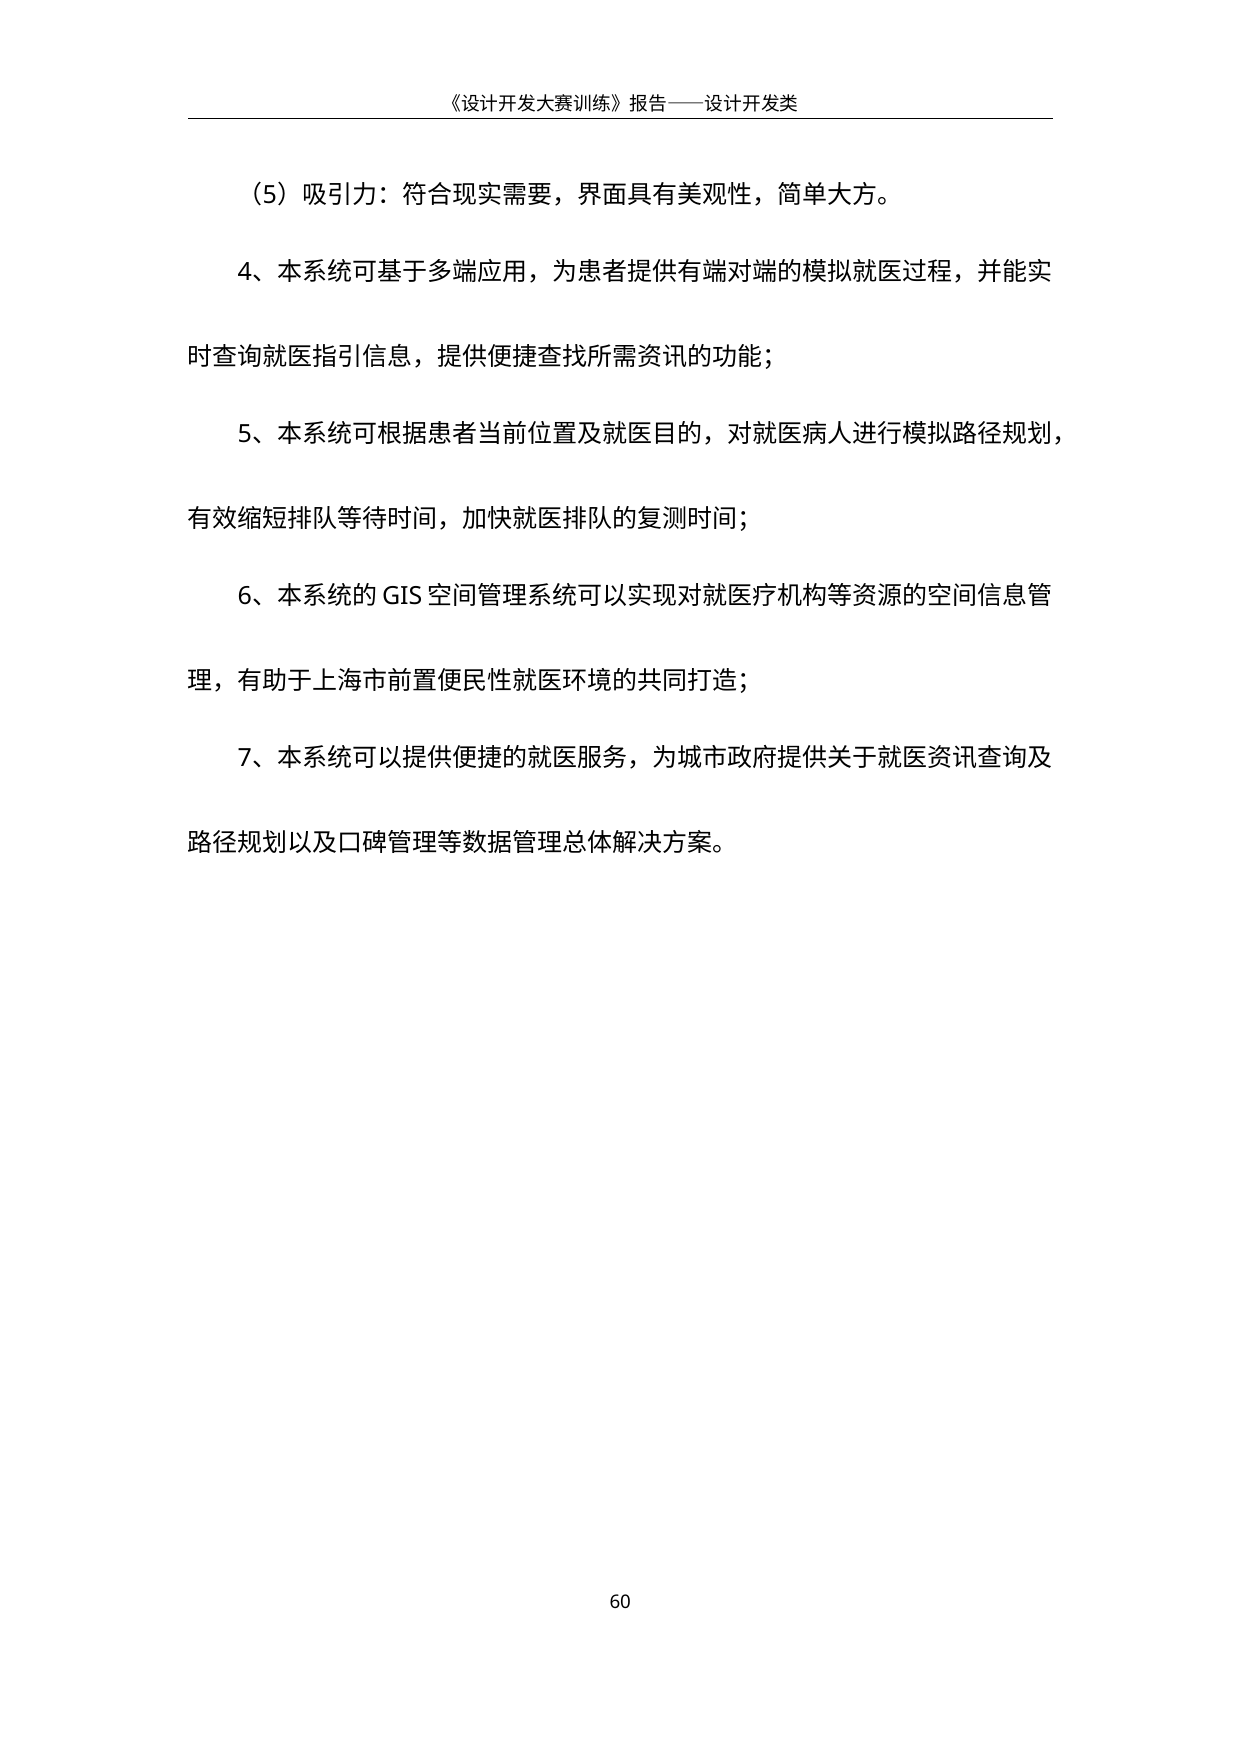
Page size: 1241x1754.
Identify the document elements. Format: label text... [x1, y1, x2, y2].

text （5）吸引力：符合现实需要，界面具有美观性，简单大方。 [187, 159, 1053, 227]
text 7、本系统可以提供便捷的就医服务，为城市政府提供关于就医资讯查询及路径规划以及口碑管理等数据管理总体解决方案。 [187, 722, 1053, 874]
text 4、本系统可基于多端应用，为患者提供有端对端的模拟就医过程，并能实时查询就医指引信息，提供便捷查找所需资讯的功能； [187, 236, 1053, 389]
text 5、本系统可根据患者当前位置及就医目的，对就医病人进行模拟路径规划，有效缩短排队等待时间，加快就医排队的复测时间； [187, 398, 1053, 551]
text 6、本系统的GIS空间管理系统可以实现对就医疗机构等资源的空间信息管理，有助于上海市前置便民性就医环境的共同打造； [187, 560, 1053, 713]
